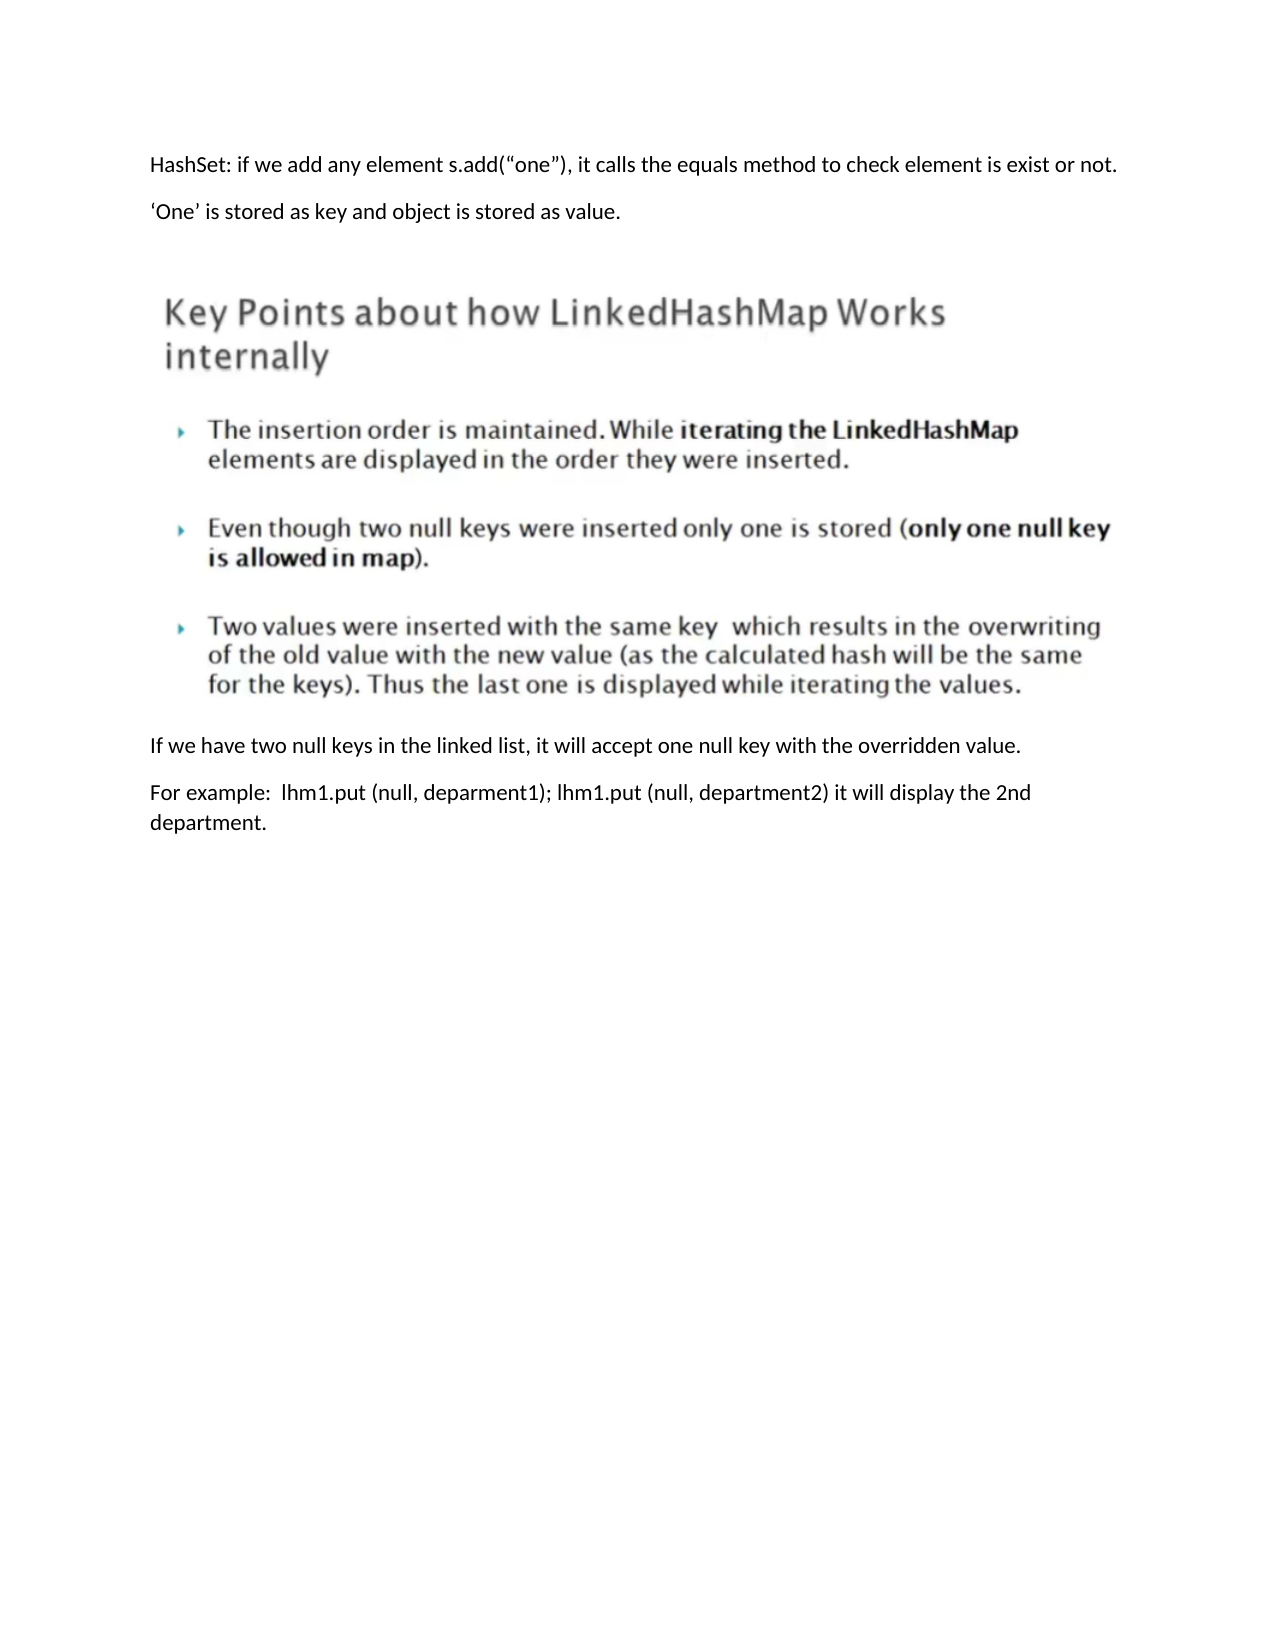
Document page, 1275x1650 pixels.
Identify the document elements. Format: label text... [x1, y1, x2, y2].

text ‘One’ is stored as key and object is stored as value. [150, 197, 1125, 225]
picture [150, 290, 1125, 712]
text If we have two null keys in the linked list, it will accept one null key with the overridden value. [150, 731, 1125, 759]
text For example: lhm1.put (null, deparment1); lhm1.put (null, department2) it will display the 2nd department. [150, 778, 1125, 836]
text HashSet: if we add any element s.add(“one”), it calls the equals method to check element is exist or not. [150, 150, 1125, 178]
